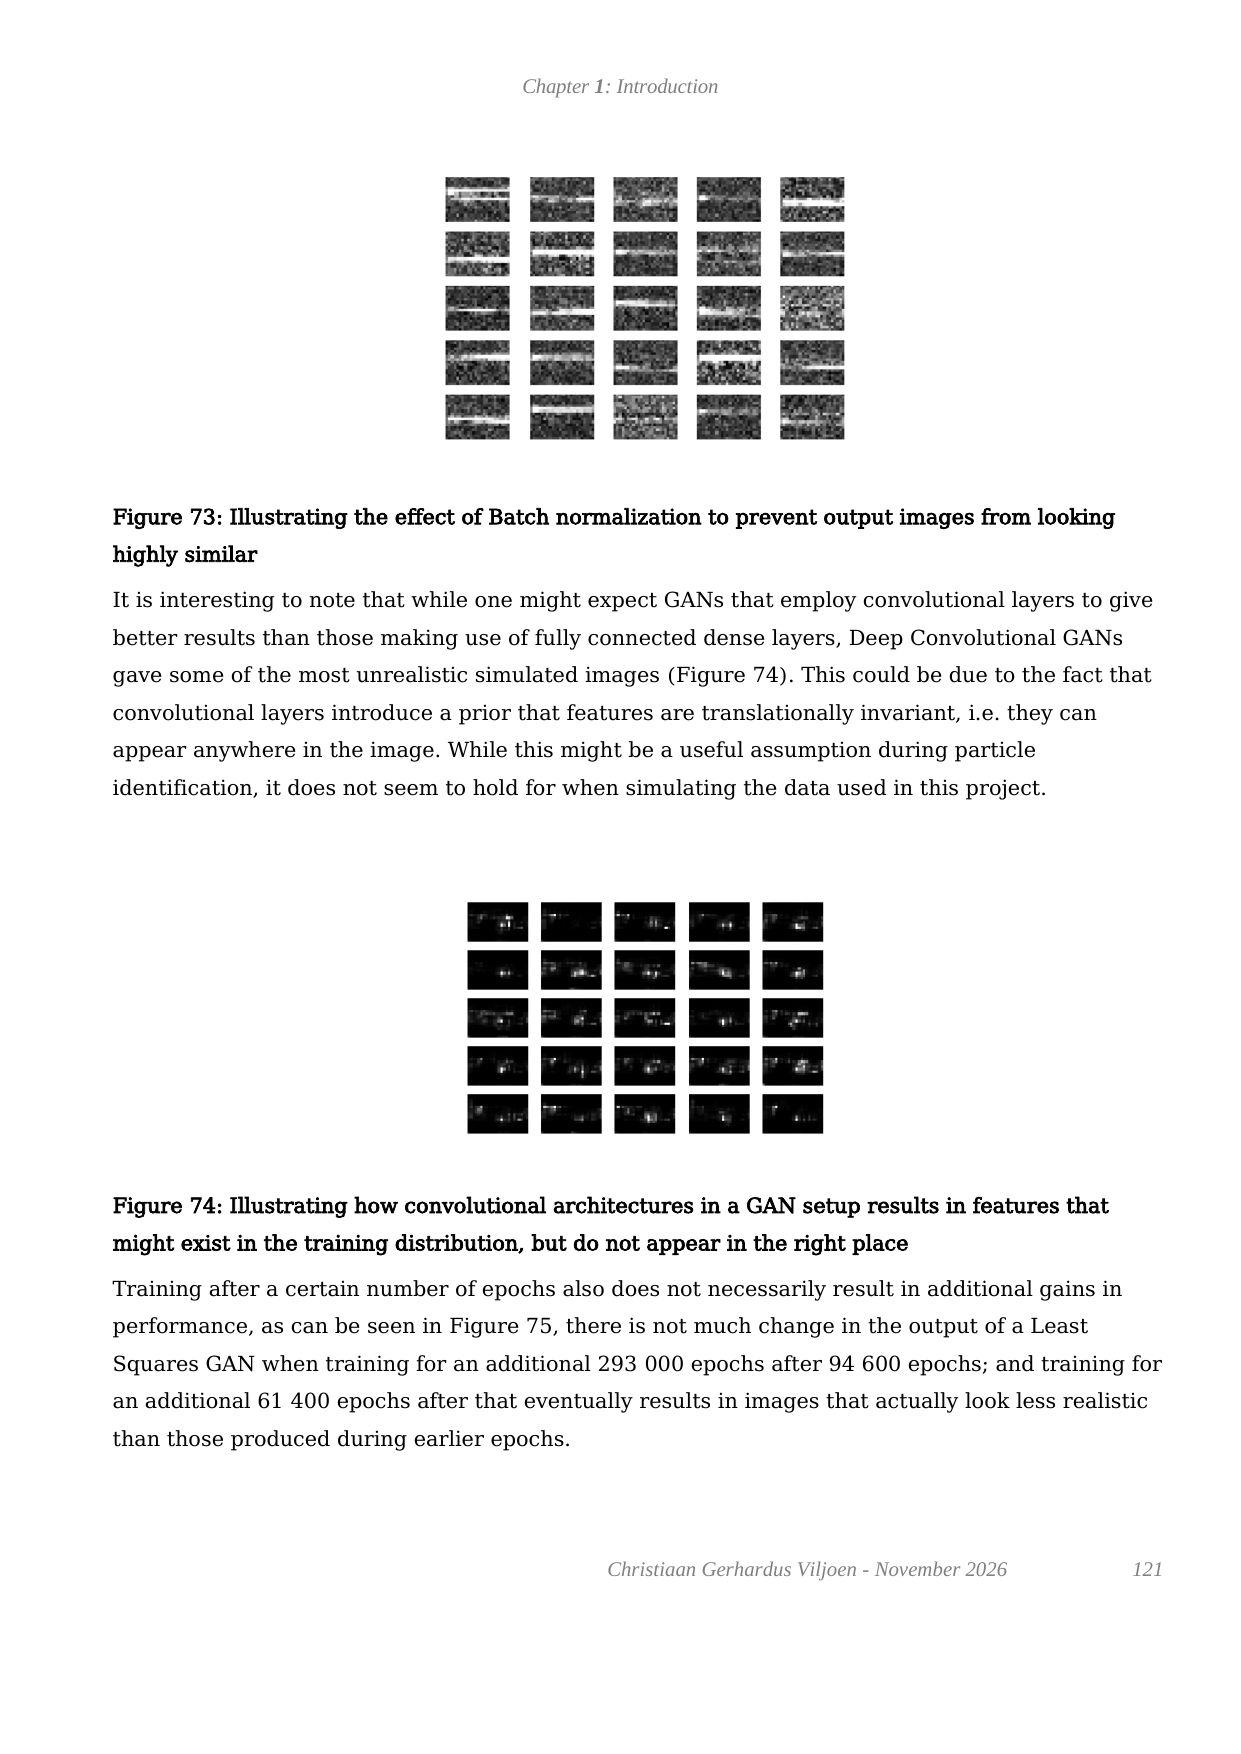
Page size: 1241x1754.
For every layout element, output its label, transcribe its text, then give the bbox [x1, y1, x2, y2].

picture [378, 135, 900, 483]
text Training after a certain number of epochs also does not necessarily result in additional gains in performance, as can be seen in Figure 75, there is not much change in the output of a Least Squares GAN when training for an additional 293 000 epochs after 94 600 epochs; and training for an additional 61 400 epochs after that eventually results in images that actually look less realistic than those produced during earlier epochs. [112, 1276, 1165, 1451]
picture [409, 866, 868, 1172]
text Figure 74: Illustrating how convolutional architectures in a GAN setup results in features that might exist in the training distribution, but do not appear in the right place [112, 1192, 1165, 1255]
text Figure 73: Illustrating the effect of Batch normalization to prevent output images from looking highly similar [112, 503, 1165, 566]
text It is interesting to note that while one might expect GANs that employ convolutional layers to give better results than those making use of fully connected dense layers, Deep Convolutional GANs gave some of the most unrealistic simulated images (Figure 74). This could be due to the fact that convolutional layers introduce a prior that features are translationally invariant, i.e. they can appear anywhere in the image. While this might be a useful assumption during particle identification, it does not seem to hold for when simulating the data used in this project. [112, 587, 1165, 799]
